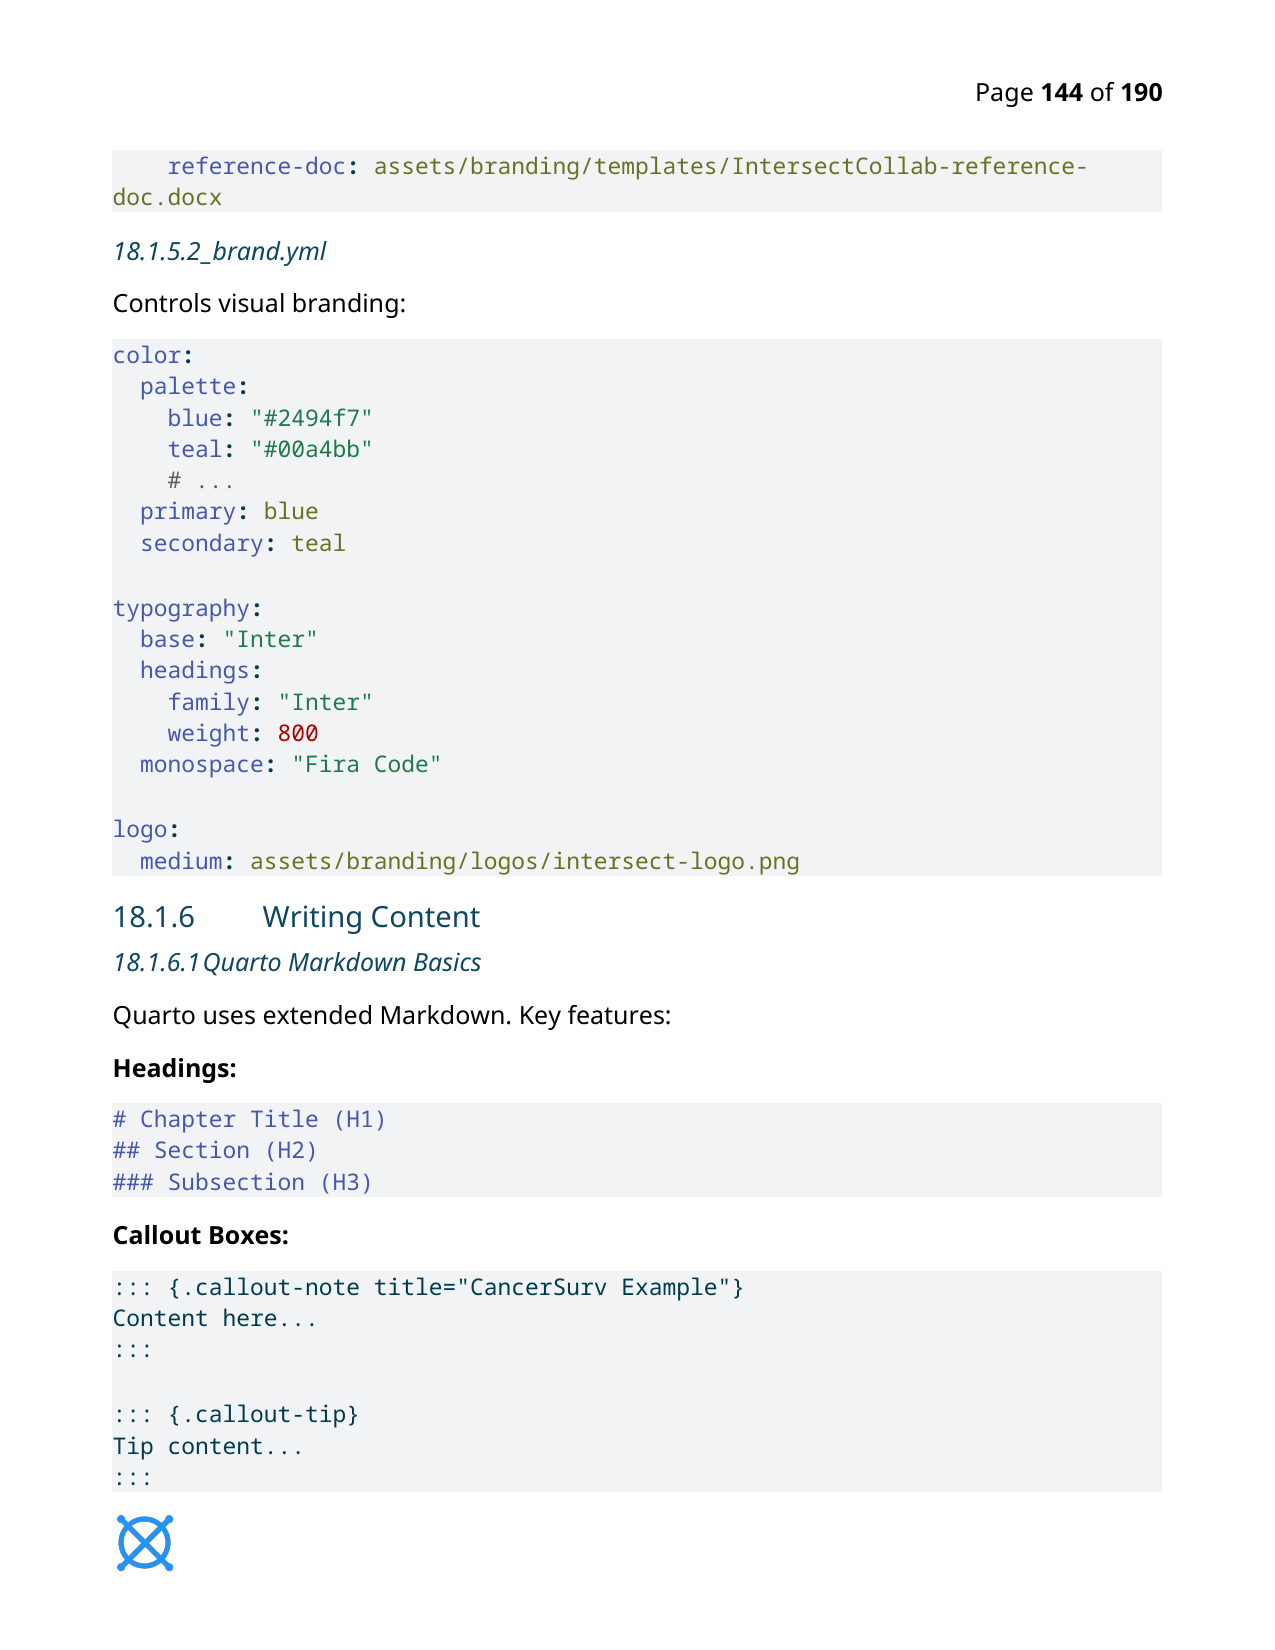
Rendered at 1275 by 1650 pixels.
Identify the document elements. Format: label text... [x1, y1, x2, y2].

text color: palette: blue: "#2494f7" teal: "#00a4bb" # ... primary: blue secondary: teal typography: base: "Inter" headings: family: "Inter" weight: 800 monospace: "Fira Code" logo: medium: assets/branding/logos/intersect-logo.png [112, 339, 1162, 876]
subtitle Quarto Markdown Basics [112, 945, 1162, 979]
text Controls visual branding: [112, 286, 1162, 320]
subtitle Writing Content [112, 897, 1162, 936]
text Callout Boxes: [112, 1218, 1162, 1252]
text Quarto uses extended Markdown. Key features: [112, 997, 1162, 1032]
subtitle _brand.yml [112, 233, 1162, 267]
text Headings: [112, 1050, 1162, 1084]
picture [112, 1511, 177, 1575]
text # Chapter Title (H1) ## Section (H2) ### Subsection (H3) [319, 1103, 1162, 1197]
